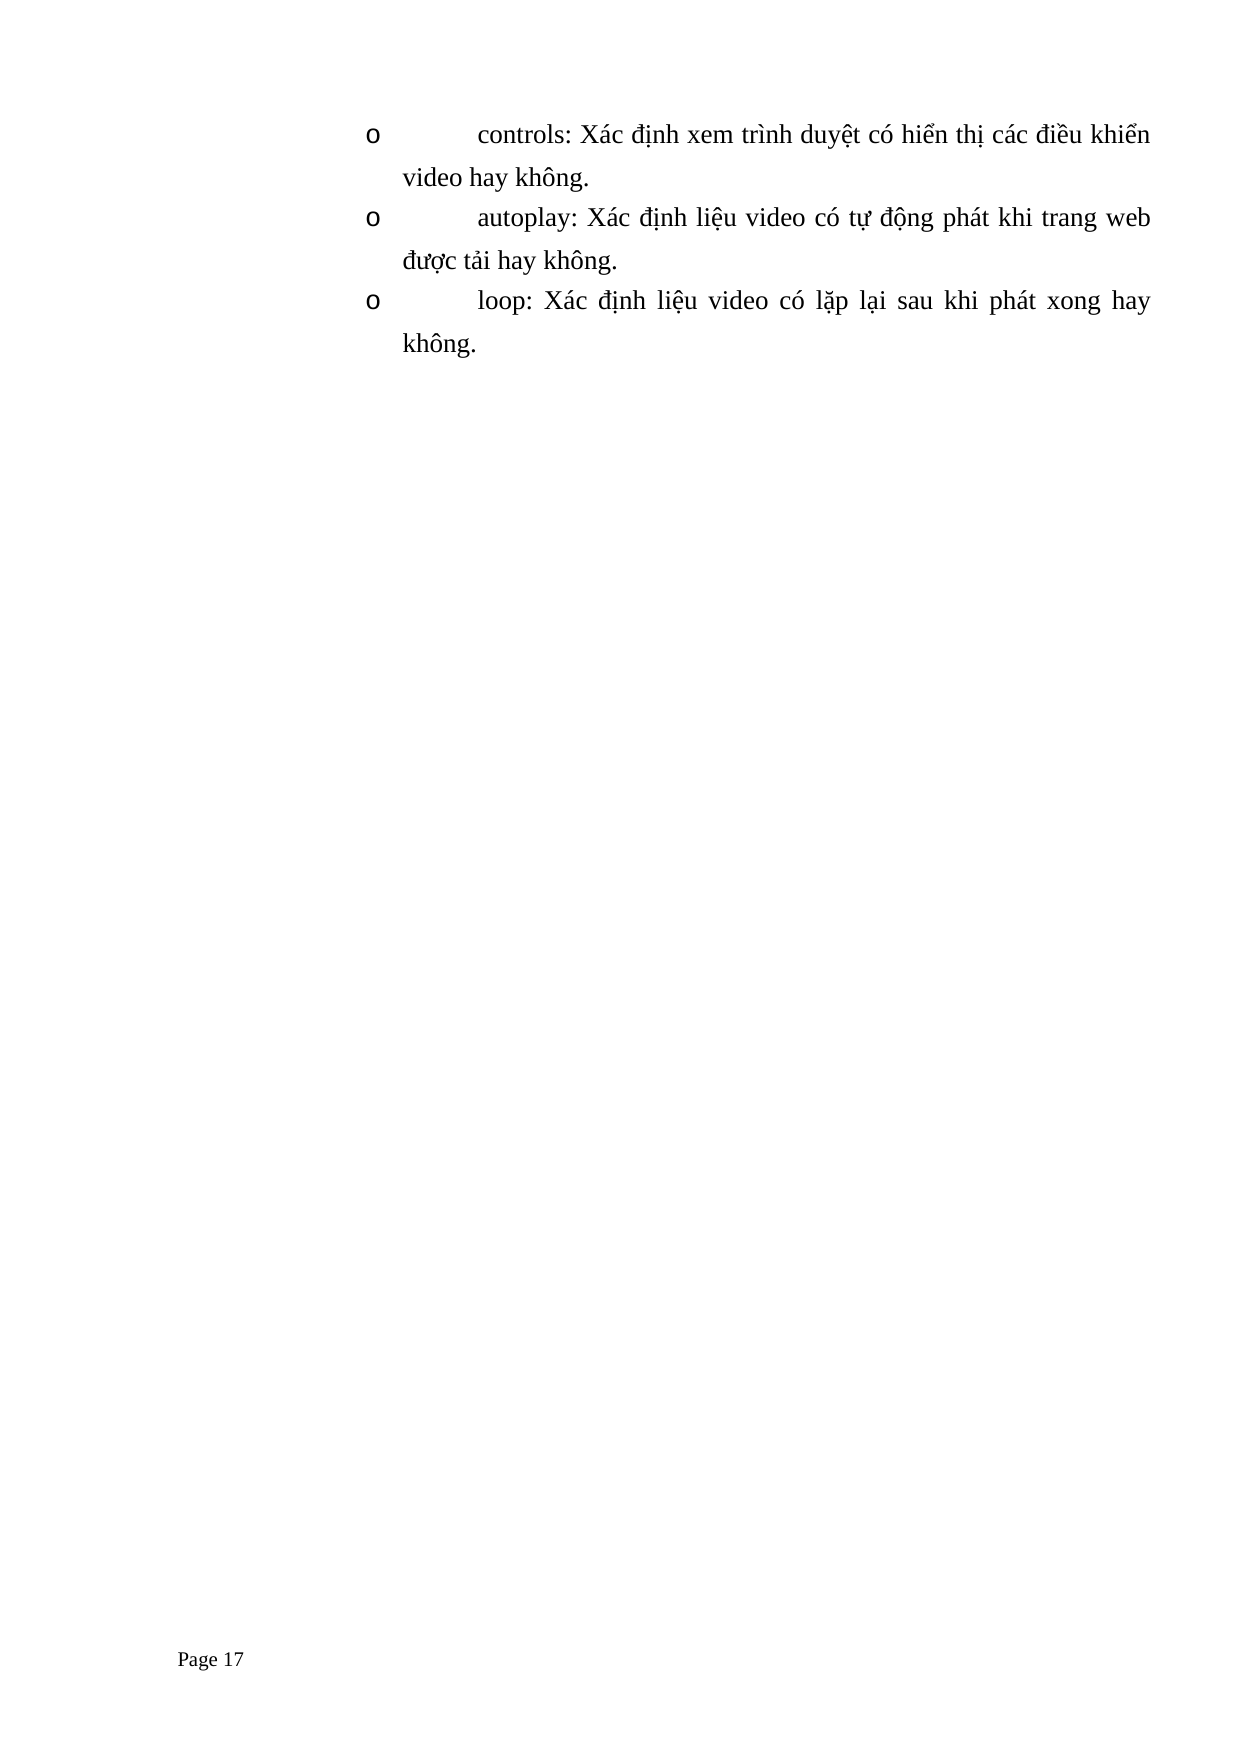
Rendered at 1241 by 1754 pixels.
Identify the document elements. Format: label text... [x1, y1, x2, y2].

list autoplay: Xác định liệu video có tự động phát khi trang web được tải hay không. [365, 201, 1152, 275]
list controls: Xác định xem trình duyệt có hiển thị các điều khiển video hay không. [365, 118, 1152, 192]
list loop: Xác định liệu video có lặp lại sau khi phát xong hay không. [365, 284, 1152, 358]
